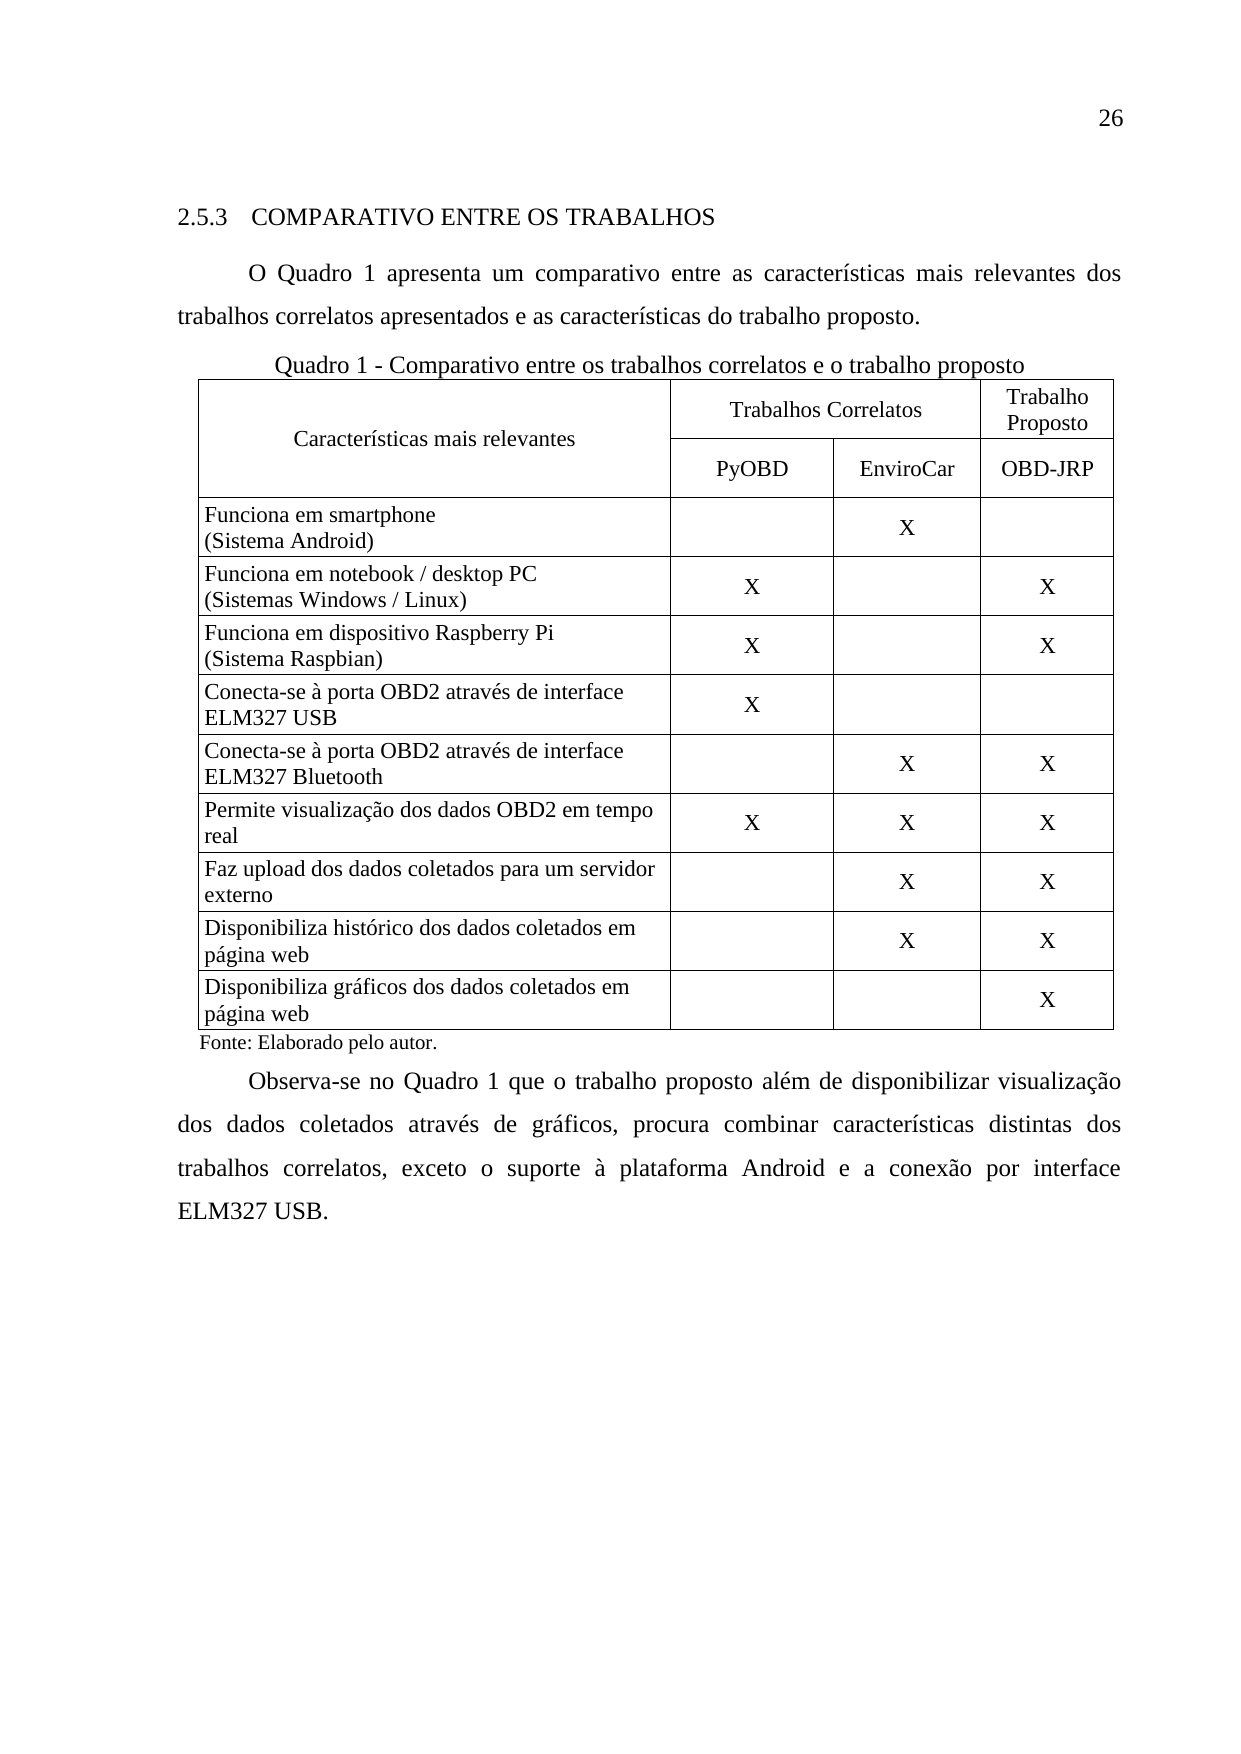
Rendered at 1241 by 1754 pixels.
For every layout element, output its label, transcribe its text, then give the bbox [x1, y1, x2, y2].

table_cell [671, 853, 833, 911]
table_cell PyOBD [671, 439, 833, 497]
table_cell X [834, 912, 980, 970]
table_cell Funciona em dispositivo Raspberry Pi (Sistema Raspbian) [199, 616, 670, 674]
table_header Características mais relevantes [199, 380, 670, 497]
table_cell X [834, 853, 980, 911]
table_cell X [981, 616, 1113, 674]
table_cell X [981, 912, 1113, 970]
table_cell [671, 912, 833, 970]
table_cell X [834, 735, 980, 792]
table_cell X [981, 971, 1113, 1029]
table_cell [981, 675, 1113, 733]
table_cell Funciona em notebook / desktop PC (Sistemas Windows / Linux) [199, 557, 670, 615]
table_cell Funciona em smartphone (Sistema Android) [199, 498, 670, 556]
table_cell [834, 971, 980, 1029]
subtitle COMPARATIVO ENTRE OS TRABALHOS [177, 202, 1122, 231]
table_cell X [671, 794, 833, 852]
table_cell [834, 557, 980, 615]
table_cell X [981, 794, 1113, 852]
table_cell X [834, 794, 980, 852]
table_cell Conecta-se à porta OBD2 através de interface ELM327 USB [199, 675, 670, 733]
text Observa-se no Quadro 1 que o trabalho proposto além de disponibilizar visualização dos dados coletados através de gráficos, procura combinar características distintas dos trabalhos correlatos, exceto o suporte à plataforma Android e a conexão por interface ELM327 USB. [177, 1066, 1122, 1224]
table_cell [671, 498, 833, 556]
table_cell Permite visualização dos dados OBD2 em tempo real [199, 794, 670, 852]
table_cell [834, 675, 980, 733]
table_cell X [671, 616, 833, 674]
table_cell X [981, 735, 1113, 792]
text Fonte: Elaborado pelo autor. [177, 1030, 1122, 1054]
table_cell Disponibiliza histórico dos dados coletados em página web [199, 912, 670, 970]
table_header Trabalhos Correlatos [671, 380, 980, 438]
table_cell [981, 498, 1113, 556]
table_cell EnviroCar [834, 439, 980, 497]
table_cell OBD-JRP [981, 439, 1113, 497]
table_cell Faz upload dos dados coletados para um servidor externo [199, 853, 670, 911]
table_cell [671, 735, 833, 792]
table_cell [671, 971, 833, 1029]
table_cell X [981, 853, 1113, 911]
table_cell Conecta-se à porta OBD2 através de interface ELM327 Bluetooth [199, 735, 670, 792]
table_cell Disponibiliza gráficos dos dados coletados em página web [199, 971, 670, 1029]
text O Quadro 1 apresenta um comparativo entre as características mais relevantes dos trabalhos correlatos apresentados e as características do trabalho proposto. [177, 258, 1122, 330]
table_header Trabalho Proposto [981, 380, 1113, 438]
table_cell [834, 616, 980, 674]
table_cell X [671, 675, 833, 733]
table_cell X [981, 557, 1113, 615]
table_cell X [671, 557, 833, 615]
table_cell X [834, 498, 980, 556]
